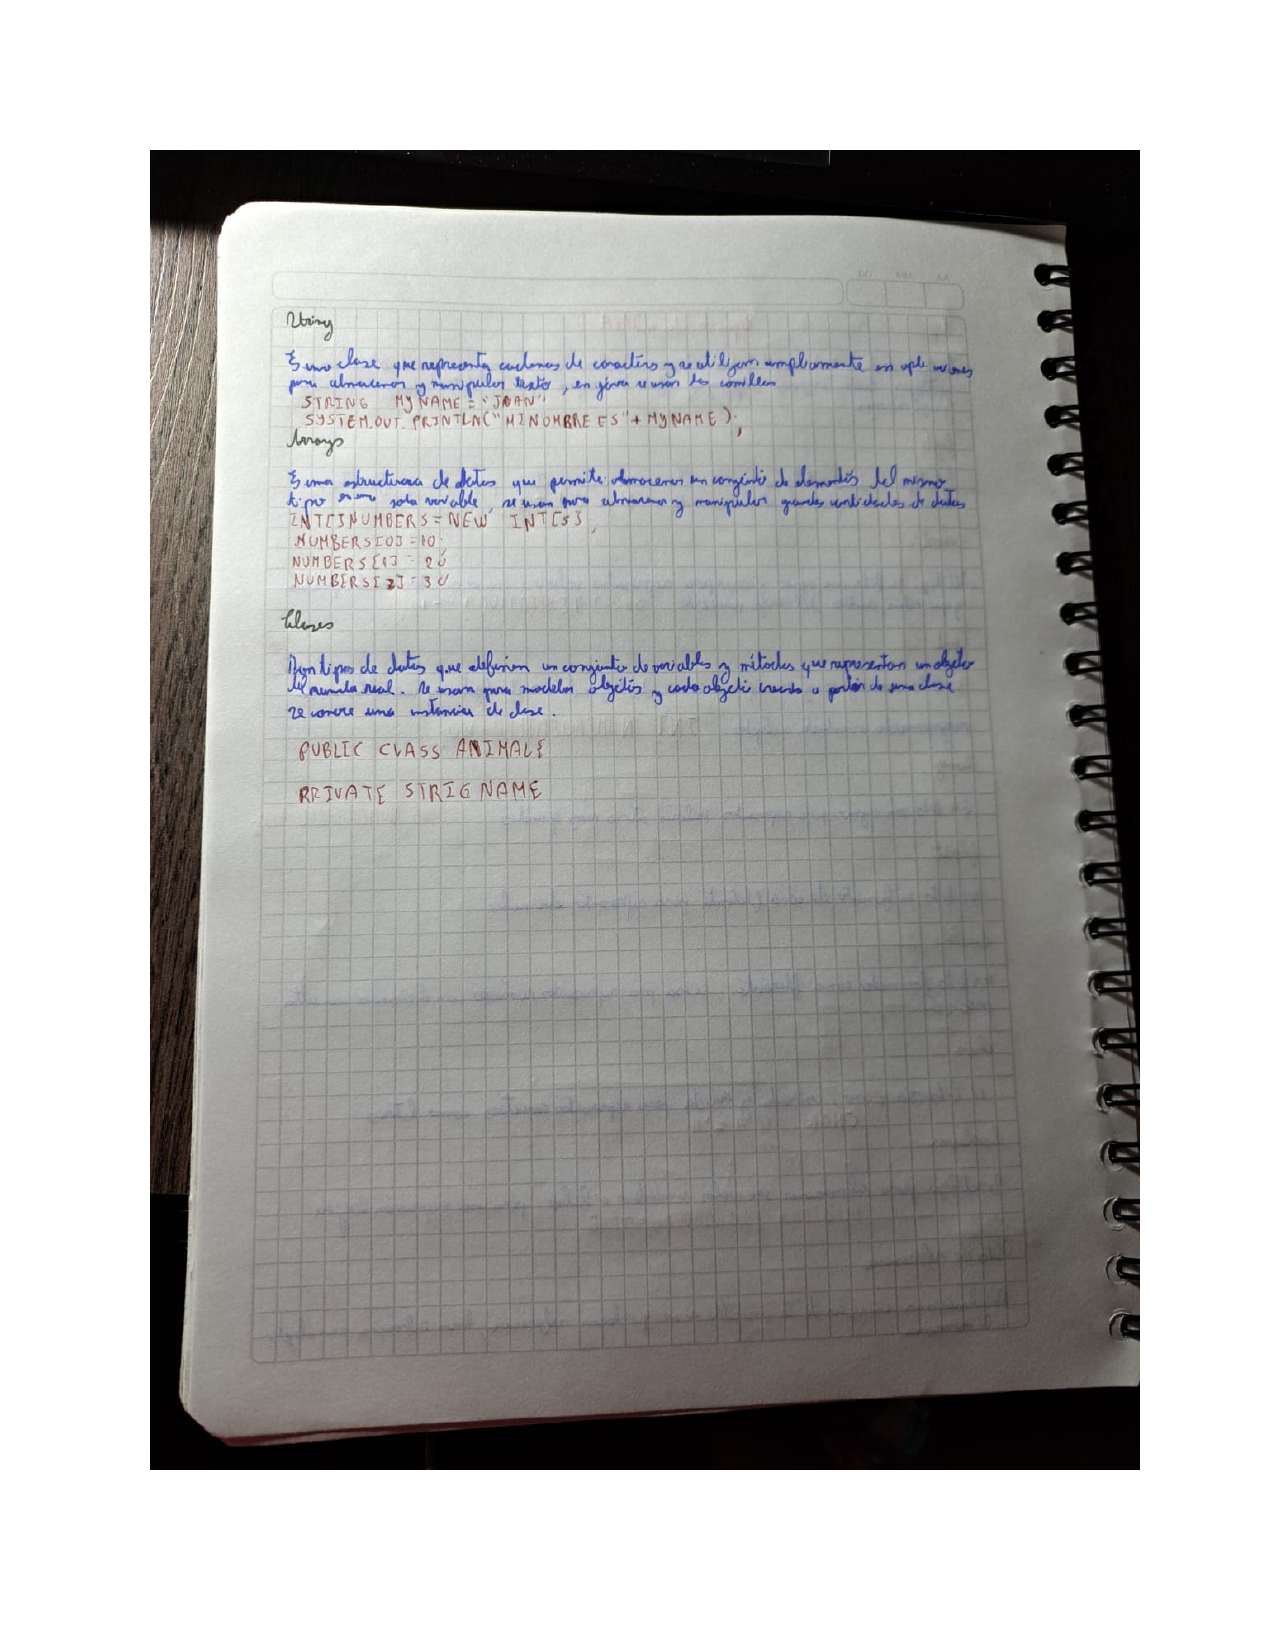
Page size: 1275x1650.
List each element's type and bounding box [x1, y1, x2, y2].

picture [150, 150, 1140, 1470]
